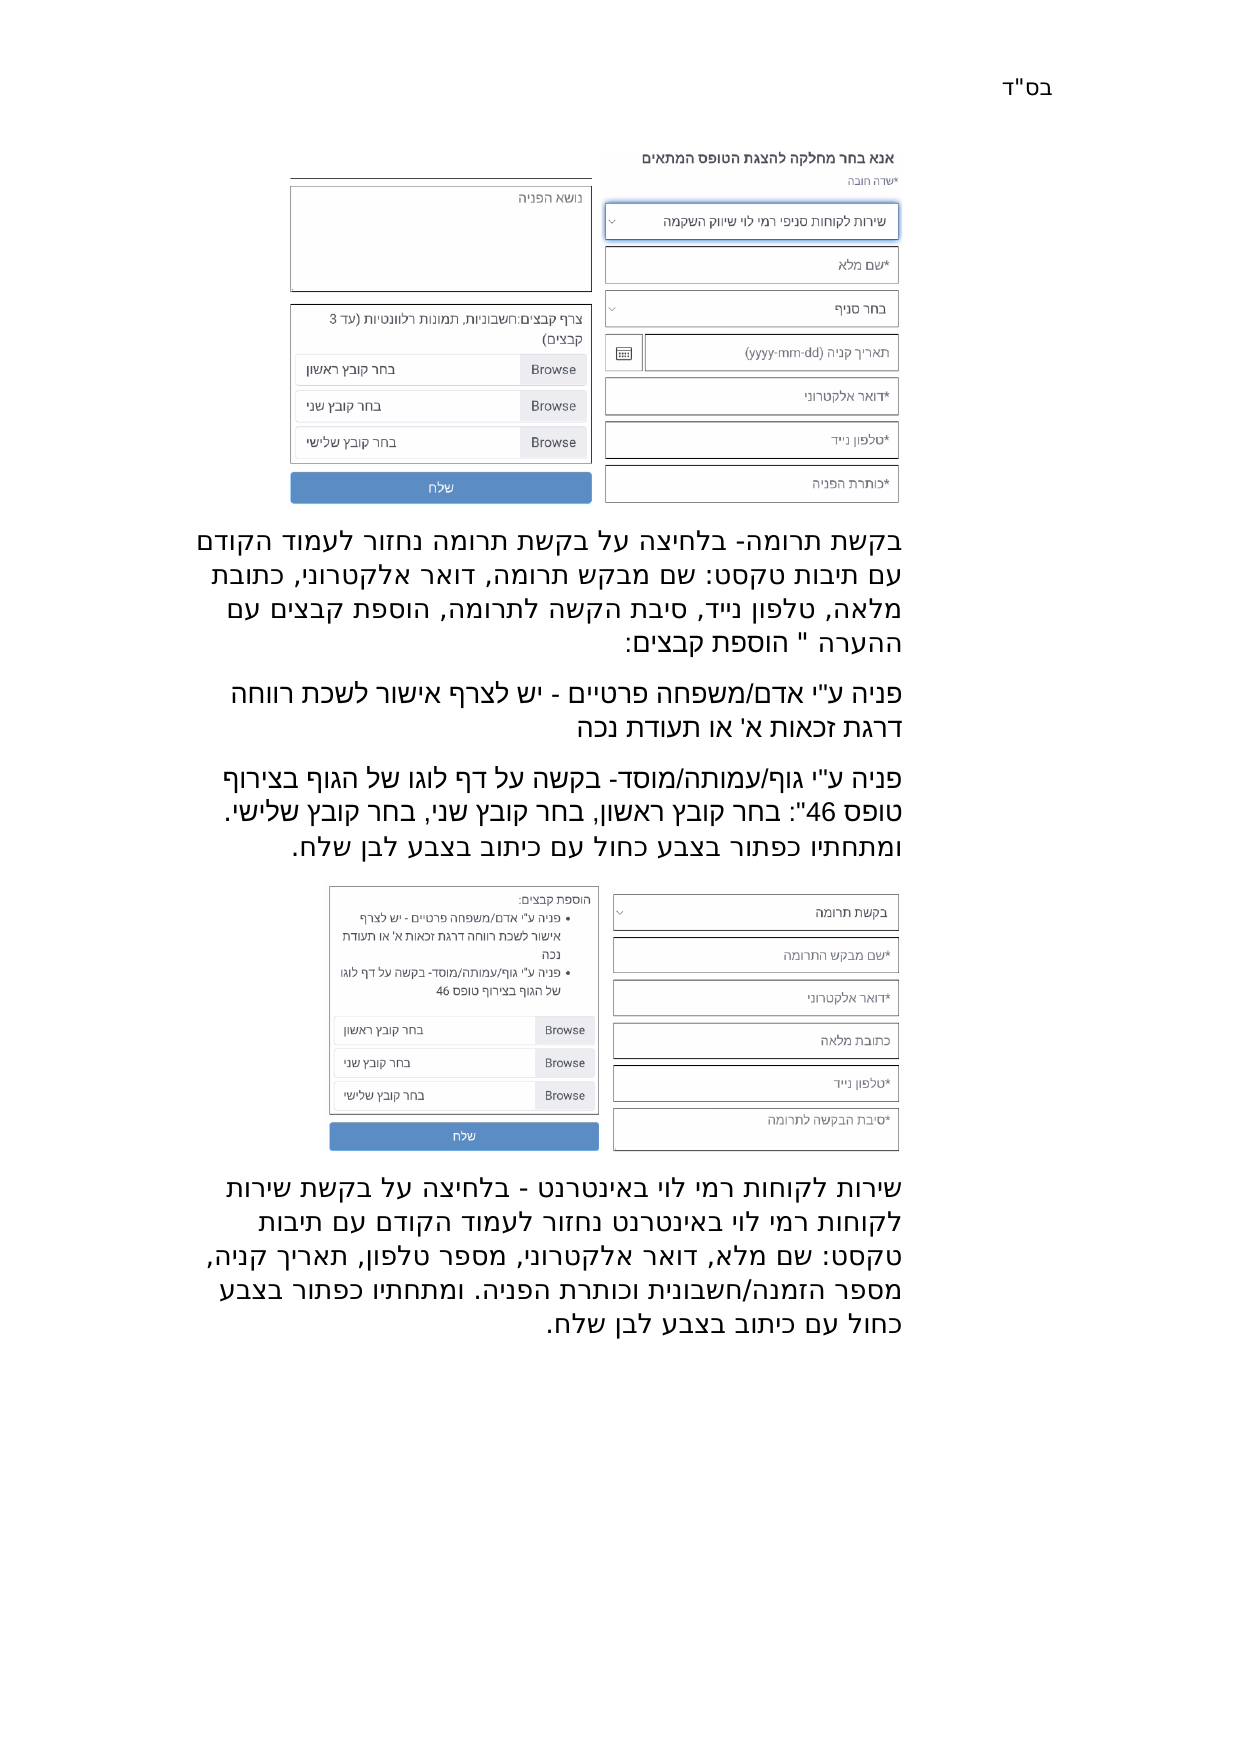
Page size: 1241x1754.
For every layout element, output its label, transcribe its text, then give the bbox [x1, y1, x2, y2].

text פניה ע"י אדם/משפחה פרטיים - יש לצרף אישור לשכת רווחה דרגת זכאות א' או תעודת נכה [187, 678, 903, 743]
picture [609, 888, 903, 1154]
picture [285, 178, 595, 507]
text פניה ע"י גוף/עמותה/מוסד- בקשה על דף לוגו של הגוף בצירוף טופס 46": בחר קובץ ראשון, בחר קובץ שני, בחר קובץ שלישי. ומתחתיו כפתור בצבע כחול עם כיתוב בצבע לבן שלח. [187, 763, 903, 862]
picture [601, 150, 903, 507]
picture [324, 881, 602, 1154]
text שירות לקוחות רמי לוי באינטרנט - בלחיצה על בקשת שירות לקוחות רמי לוי באינטרנט נחזור לעמוד הקודם עם תיבות טקסט: שם מלא, דואר אלקטרוני, מספר טלפון, תאריך קניה, מספר הזמנה/חשבונית וכותרת הפניה. ומתחתיו כפתור בצבע כחול עם כיתוב בצבע לבן שלח. [187, 1172, 903, 1340]
text בקשת תרומה- בלחיצה על בקשת תרומה נחזור לעמוד הקודם עם תיבות טקסט: שם מבקש תרומה, דואר אלקטרוני, כתובת מלאה, טלפון נייד, סיבת הקשה לתרומה, הוספת קבצים עם ההערה " הוספת קבצים: [187, 525, 903, 659]
